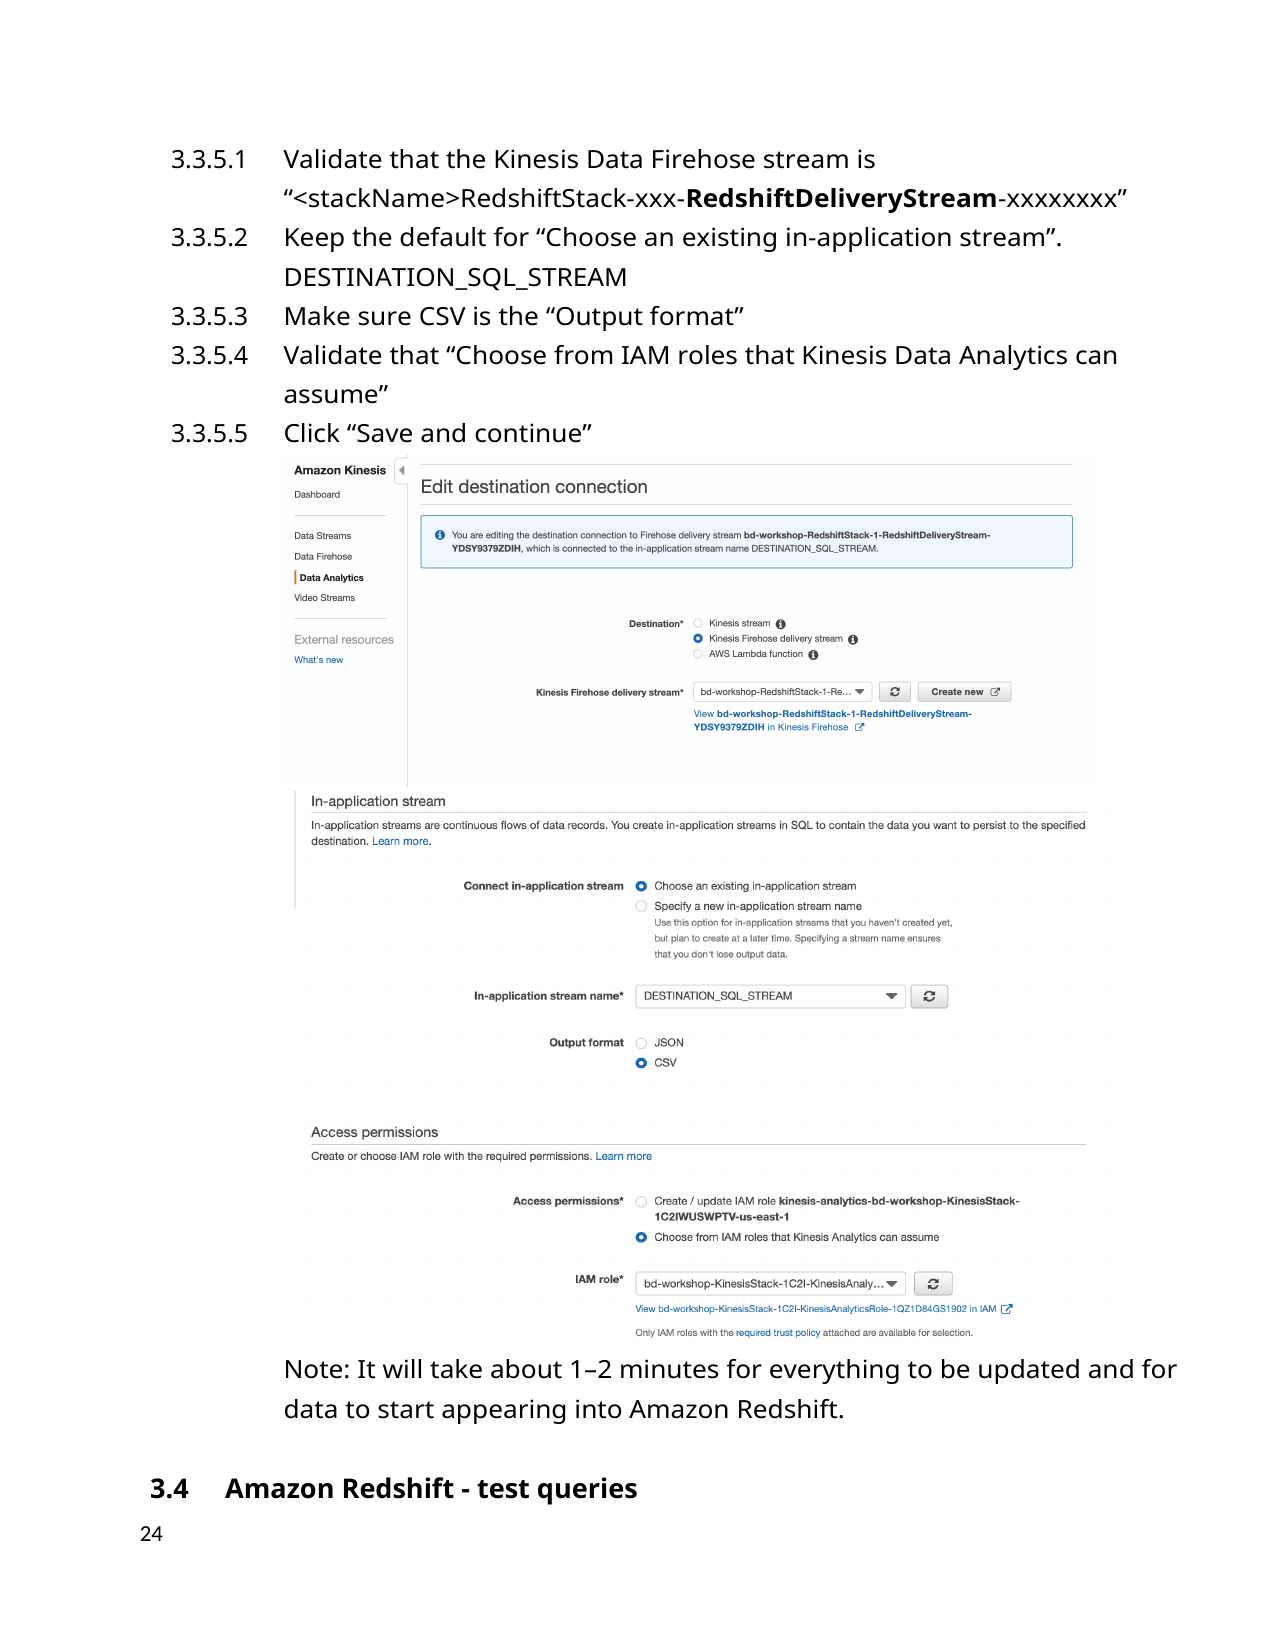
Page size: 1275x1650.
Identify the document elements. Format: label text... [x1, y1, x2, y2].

text Note: It will take about 1–2 minutes for everything to be updated and for data to start appearing into Amazon Redshift. [283, 1352, 1225, 1425]
picture [283, 455, 1095, 787]
list Validate that “Choose from IAM roles that Kinesis Data Analytics can assume” [171, 337, 1225, 411]
list Click “Save and continue” [171, 416, 1225, 450]
picture [283, 791, 1115, 1348]
subtitle Amazon Redshift - test queries [150, 1469, 1225, 1506]
list Keep the default for “Choose an existing in-application stream”. DESTINATION_SQL_STREAM [171, 220, 1225, 293]
list Make sure CSV is the “Output format” [171, 298, 1225, 332]
list Validate that the Kinesis Data Firehose stream is “<stackName>RedshiftStack-xxx-RedshiftDeliveryStream-xxxxxxxx” [171, 142, 1225, 215]
